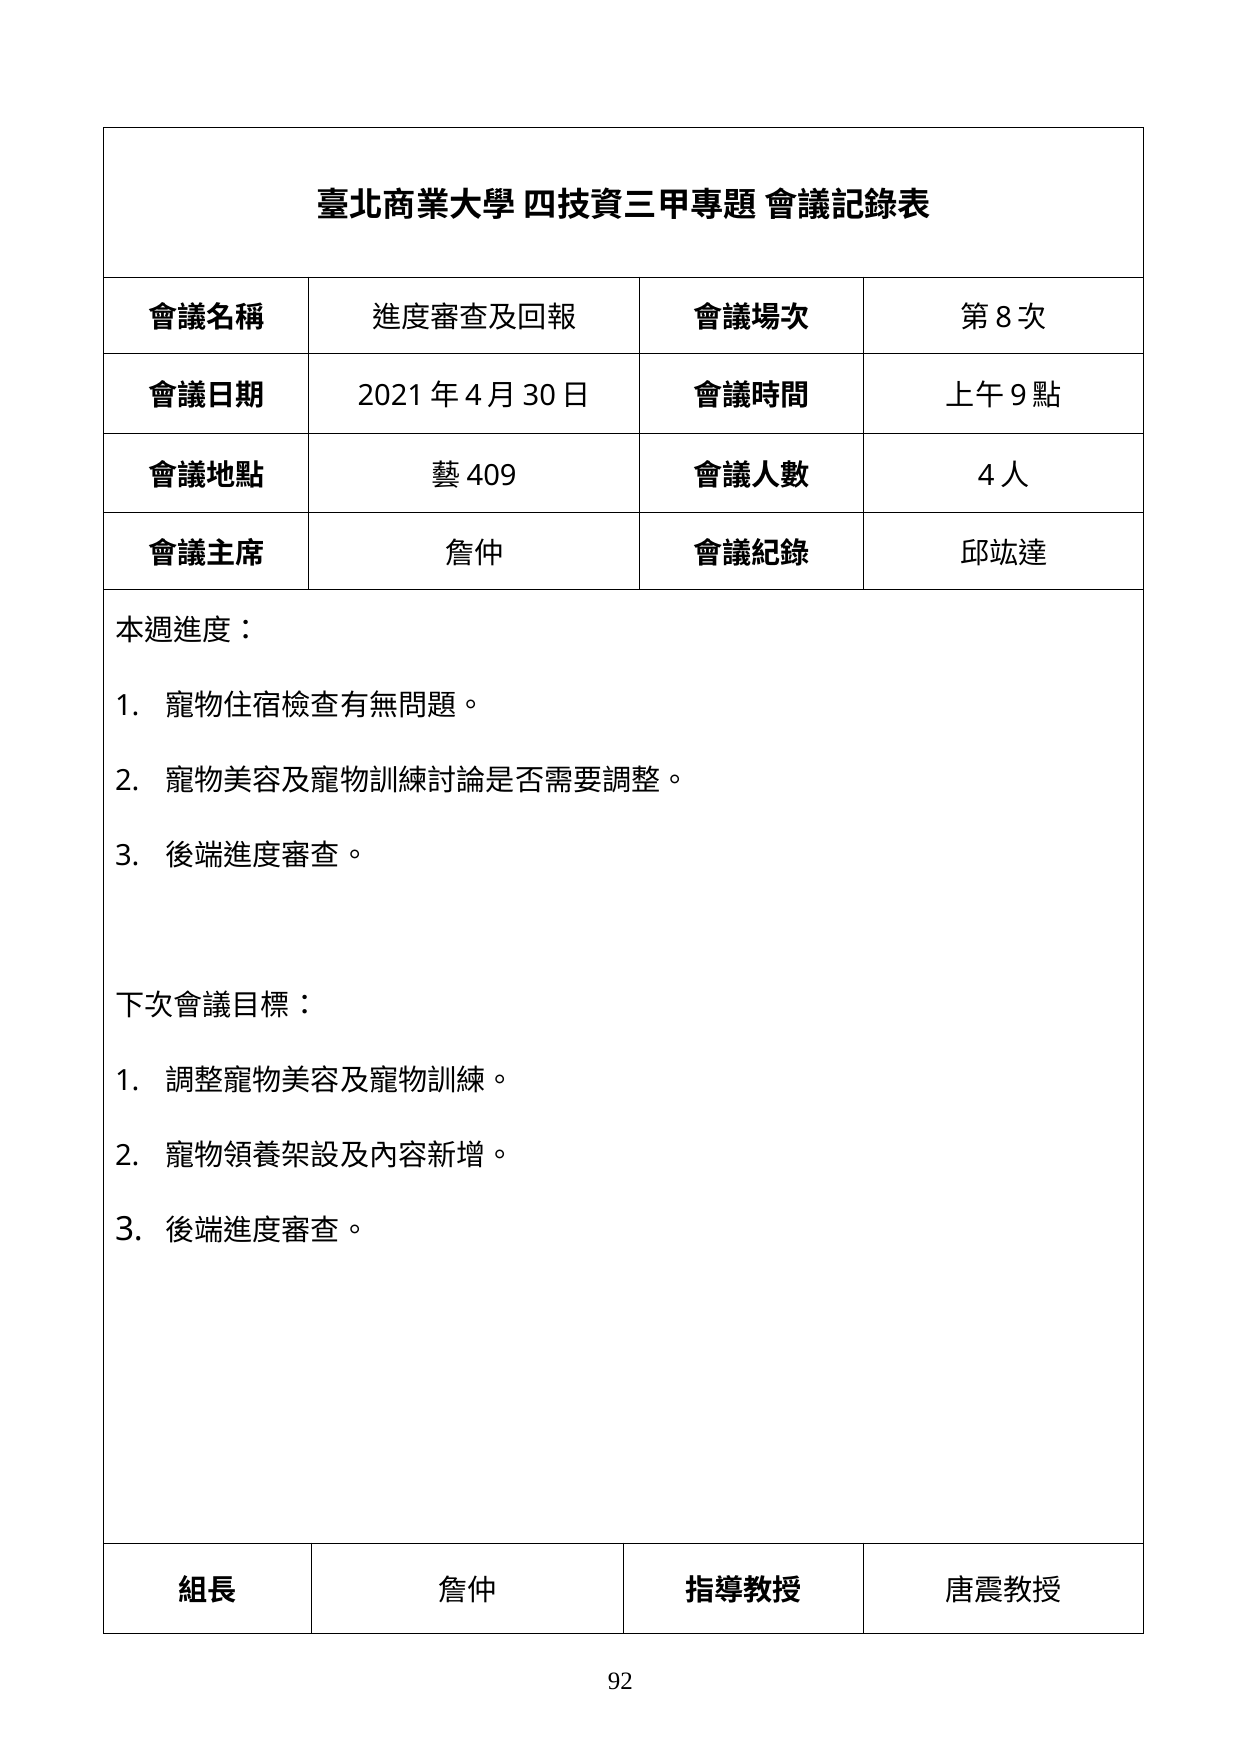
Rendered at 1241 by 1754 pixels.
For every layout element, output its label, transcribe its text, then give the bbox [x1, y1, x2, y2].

table_cell 進度審查及回報 [309, 278, 639, 353]
table_cell 4人 [864, 434, 1143, 512]
table_cell 唐震教授 [864, 1544, 1143, 1632]
table_cell 第8次 [864, 278, 1143, 353]
table_cell 會議名稱 [104, 278, 308, 353]
table_cell 邱竑達 [864, 513, 1143, 589]
table_cell 會議時間 [640, 354, 863, 432]
table_cell 會議場次 [640, 278, 863, 353]
table_cell 詹仲 [309, 513, 639, 589]
table_cell 2021年4月30日 [309, 354, 639, 432]
table_cell 組長 [104, 1544, 311, 1632]
table_header 臺北商業大學 四技資三甲專題 會議記錄表 [104, 128, 1143, 277]
table_cell 會議地點 [104, 434, 308, 512]
table_cell 藝409 [309, 434, 639, 512]
table_cell 本週進度： 寵物住宿檢查有無問題。 寵物美容及寵物訓練討論是否需要調整。 後端進度審查。 下次會議目標： 調整寵物美容及寵物訓練。 寵物領養架設及內容新增。 後端進度審查。 [104, 590, 1143, 1542]
table_cell 詹仲 [312, 1544, 623, 1632]
table_cell 會議主席 [104, 513, 308, 589]
table_cell 會議紀錄 [640, 513, 863, 589]
table_cell 會議日期 [104, 354, 308, 432]
table_cell 上午9點 [864, 354, 1143, 432]
table_cell 指導教授 [624, 1544, 863, 1632]
table_cell 會議人數 [640, 434, 863, 512]
